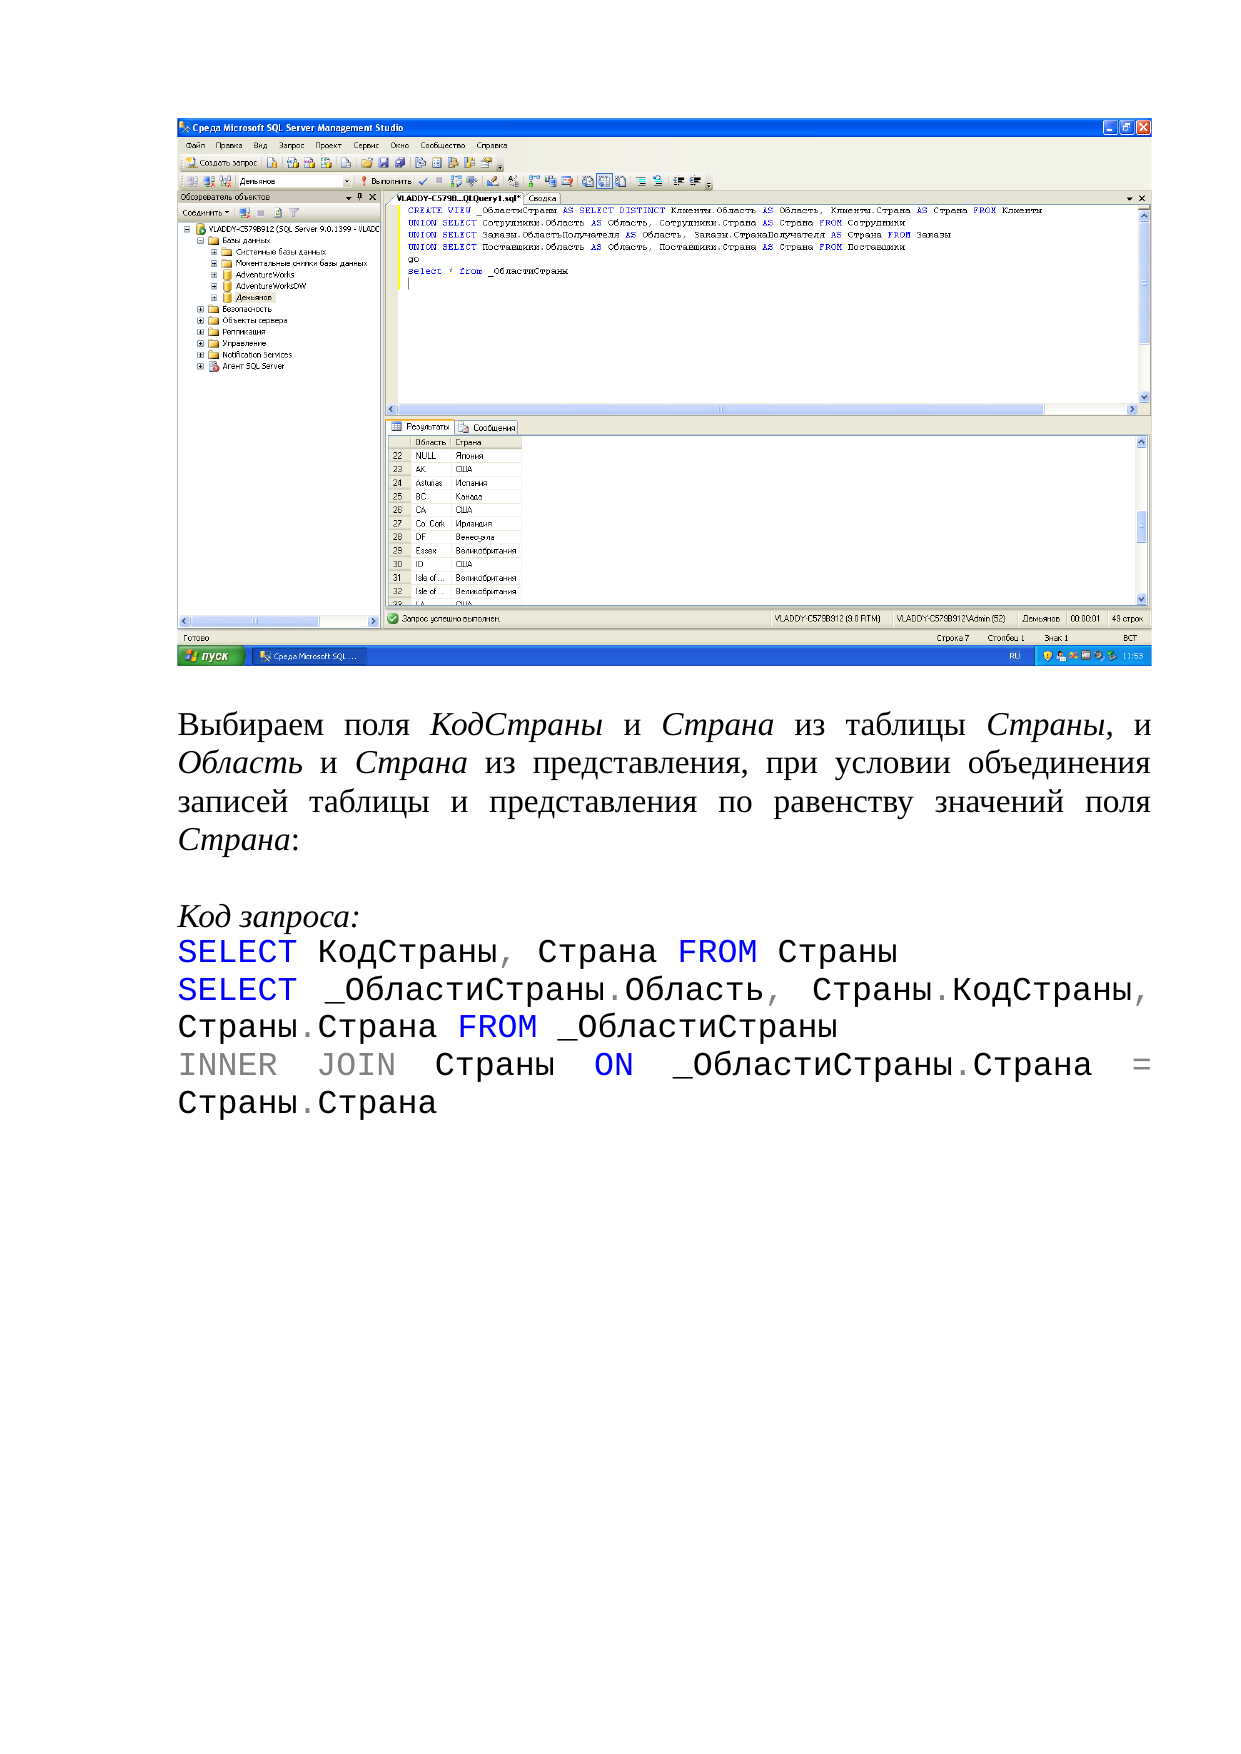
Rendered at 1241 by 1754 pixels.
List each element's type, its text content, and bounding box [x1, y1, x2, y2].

text SELECT КодСтраны, Страна FROM Страны [177, 934, 1152, 972]
text Код запроса: [177, 896, 1152, 934]
picture [177, 118, 1152, 666]
text Выбираем поля КодСтраны и Страна из таблицы Страны, и Область и Страна из представления, при условии объединения записей таблицы и представления по равенству значений поля Страна: [177, 704, 1152, 858]
text INNER JOIN Страны ON _ОбластиСтраны.Страна = Страны.Страна [177, 1048, 1152, 1123]
text SELECT _ОбластиСтраны.Область, Страны.КодСтраны, Страны.Страна FROM _ОбластиСтраны [177, 972, 1152, 1048]
